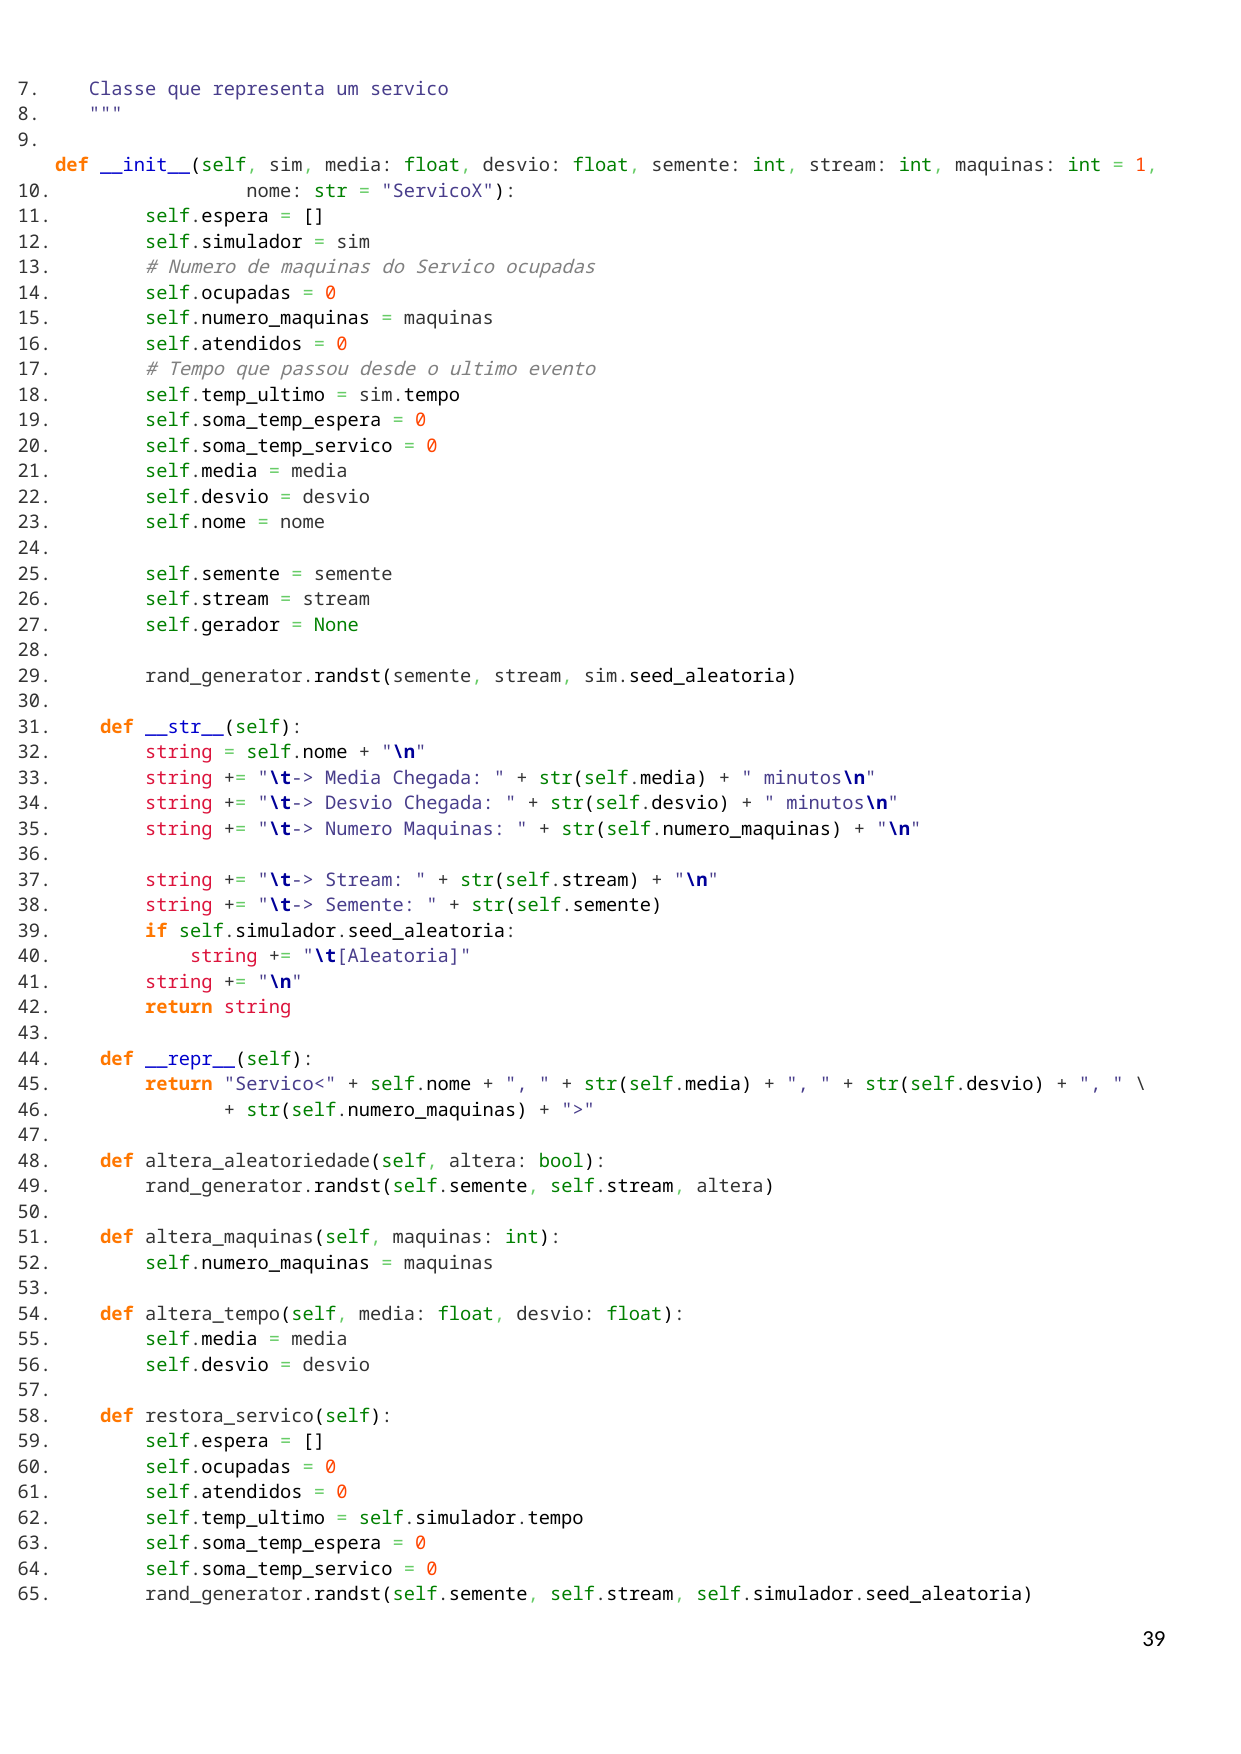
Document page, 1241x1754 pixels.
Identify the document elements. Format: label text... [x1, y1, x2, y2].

list def __str__(self): [17, 713, 1165, 738]
list rand_generator.randst(self.semente, self.stream, altera) [17, 1172, 1165, 1198]
list self.soma_temp_servico = 0 [17, 1555, 1165, 1581]
list string += "\t-> Stream: " + str(self.stream) + "\n" [17, 866, 1165, 892]
list self.desvio = desvio [17, 1351, 1165, 1377]
list self.stream = stream [17, 585, 1165, 611]
list self.semente = semente [17, 560, 1165, 585]
list + str(self.numero_maquinas) + ">" [17, 1096, 1165, 1121]
list self.simulador = sim [17, 228, 1165, 254]
list self.atendidos = 0 [17, 330, 1165, 356]
list self.numero_maquinas = maquinas [17, 1249, 1165, 1274]
list return string [17, 994, 1165, 1019]
list self.espera = [] [17, 203, 1165, 228]
list def __repr__(self): [17, 1045, 1165, 1070]
list self.media = media [17, 458, 1165, 483]
list nome: str = "ServicoX"): [17, 177, 1165, 203]
list self.soma_temp_servico = 0 [17, 432, 1165, 458]
list self.ocupadas = 0 [17, 1453, 1165, 1479]
list self.gerador = None [17, 611, 1165, 636]
list self.ocupadas = 0 [17, 279, 1165, 305]
list string += "\t-> Media Chegada: " + str(self.media) + " minutos\n" [17, 764, 1165, 789]
list string += "\t-> Semente: " + str(self.semente) [17, 892, 1165, 917]
list return "Servico<" + self.nome + ", " + str(self.media) + ", " + str(self.desvio) + ", " \ [17, 1070, 1165, 1096]
list self.soma_temp_espera = 0 [17, 407, 1165, 432]
list string = self.nome + "\n" [17, 738, 1165, 764]
list self.temp_ultimo = self.simulador.tempo [17, 1504, 1165, 1530]
list """ [17, 101, 1165, 126]
list def restora_servico(self): [17, 1402, 1165, 1428]
list rand_generator.randst(semente, stream, sim.seed_aleatoria) [17, 662, 1165, 687]
list self.temp_ultimo = sim.tempo [17, 381, 1165, 407]
list self.atendidos = 0 [17, 1479, 1165, 1504]
list def altera_maquinas(self, maquinas: int): [17, 1223, 1165, 1249]
list self.desvio = desvio [17, 483, 1165, 509]
list # Tempo que passou desde o ultimo evento [17, 356, 1165, 381]
list def __init__(self, sim, media: float, desvio: float, semente: int, stream: int, maquinas: int = 1, [17, 126, 1165, 177]
list # Numero de maquinas do Servico ocupadas [17, 254, 1165, 279]
list string += "\n" [17, 968, 1165, 994]
list self.soma_temp_espera = 0 [17, 1530, 1165, 1555]
list string += "\t[Aleatoria]" [17, 943, 1165, 968]
list string += "\t-> Numero Maquinas: " + str(self.numero_maquinas) + "\n" [17, 815, 1165, 841]
list if self.simulador.seed_aleatoria: [17, 917, 1165, 943]
list self.nome = nome [17, 509, 1165, 534]
list def altera_tempo(self, media: float, desvio: float): [17, 1300, 1165, 1326]
list rand_generator.randst(self.semente, self.stream, self.simulador.seed_aleatoria) [17, 1581, 1165, 1606]
list self.numero_maquinas = maquinas [17, 305, 1165, 330]
list string += "\t-> Desvio Chegada: " + str(self.desvio) + " minutos\n" [17, 789, 1165, 815]
list self.espera = [] [17, 1428, 1165, 1453]
list self.media = media [17, 1326, 1165, 1351]
list Classe que representa um servico [17, 75, 1165, 101]
list def altera_aleatoriedade(self, altera: bool): [17, 1147, 1165, 1172]
